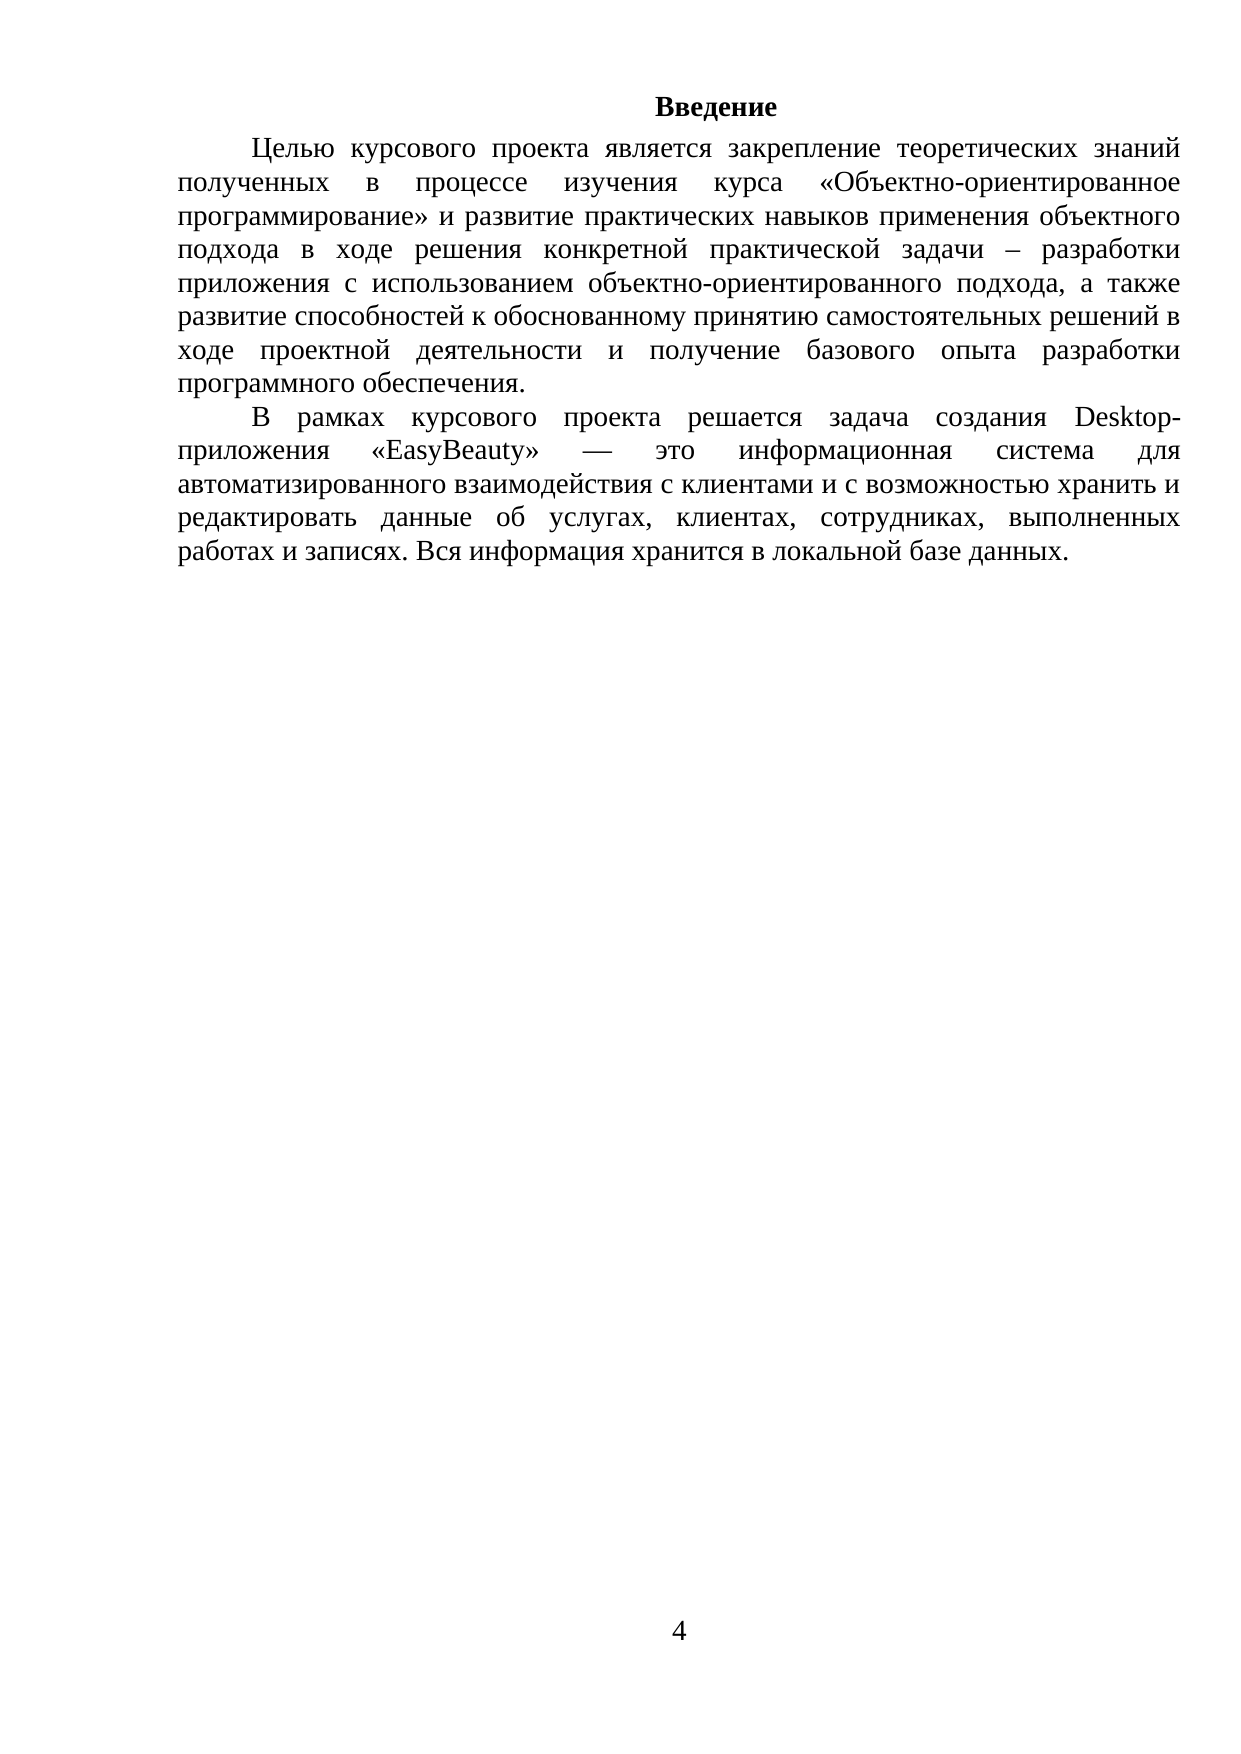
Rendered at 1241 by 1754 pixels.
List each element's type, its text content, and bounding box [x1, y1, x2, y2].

subtitle Введение [177, 89, 1181, 122]
text Целью курсового проекта является закрепление теоретических знаний полученных в процессе изучения курса «Объектно-ориентированное программирование» и развитие практических навыков применения объектного подхода в ходе решения конкретной практической задачи – разработки приложения с использованием объектно-ориентированного подхода, а также развитие способностей к обоснованному принятию самостоятельных решений в ходе проектной деятельности и получение базового опыта разработки программного обеспечения. [177, 131, 1181, 399]
text В рамках курсового проекта решается задача создания Desktop-приложения «EasyBeauty» — это информационная система для автоматизированного взаимодействия с клиентами и с возможностью хранить и редактировать данные об услугах, клиентах, сотрудниках, выполненных работах и записях. Вся информация хранится в локальной базе данных. [177, 399, 1181, 567]
